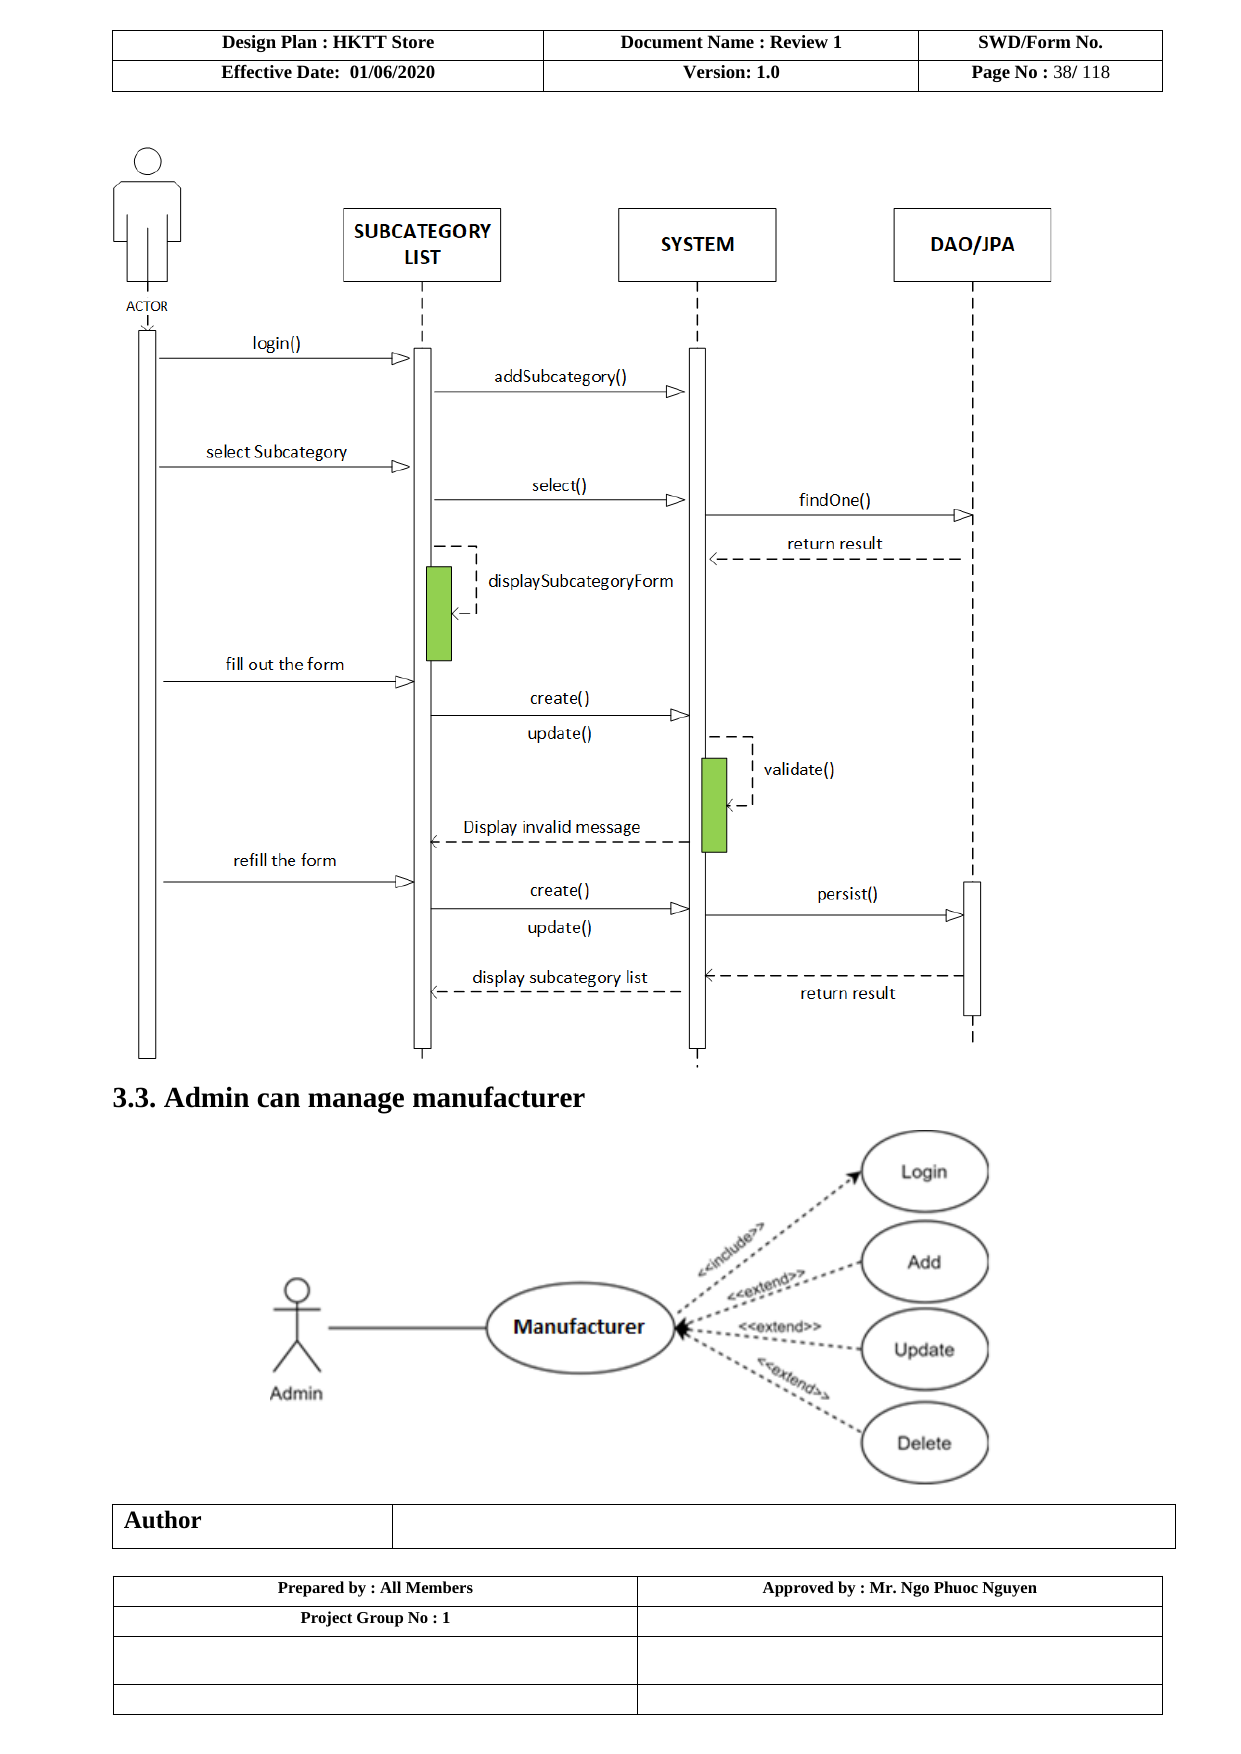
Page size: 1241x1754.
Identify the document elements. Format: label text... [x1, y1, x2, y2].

text 3.3. Admin can manage manufacturer [112, 1080, 1162, 1114]
table_header [393, 1505, 1175, 1548]
table_header Author [113, 1505, 392, 1548]
picture [270, 1130, 1005, 1491]
picture [112, 147, 1052, 1068]
